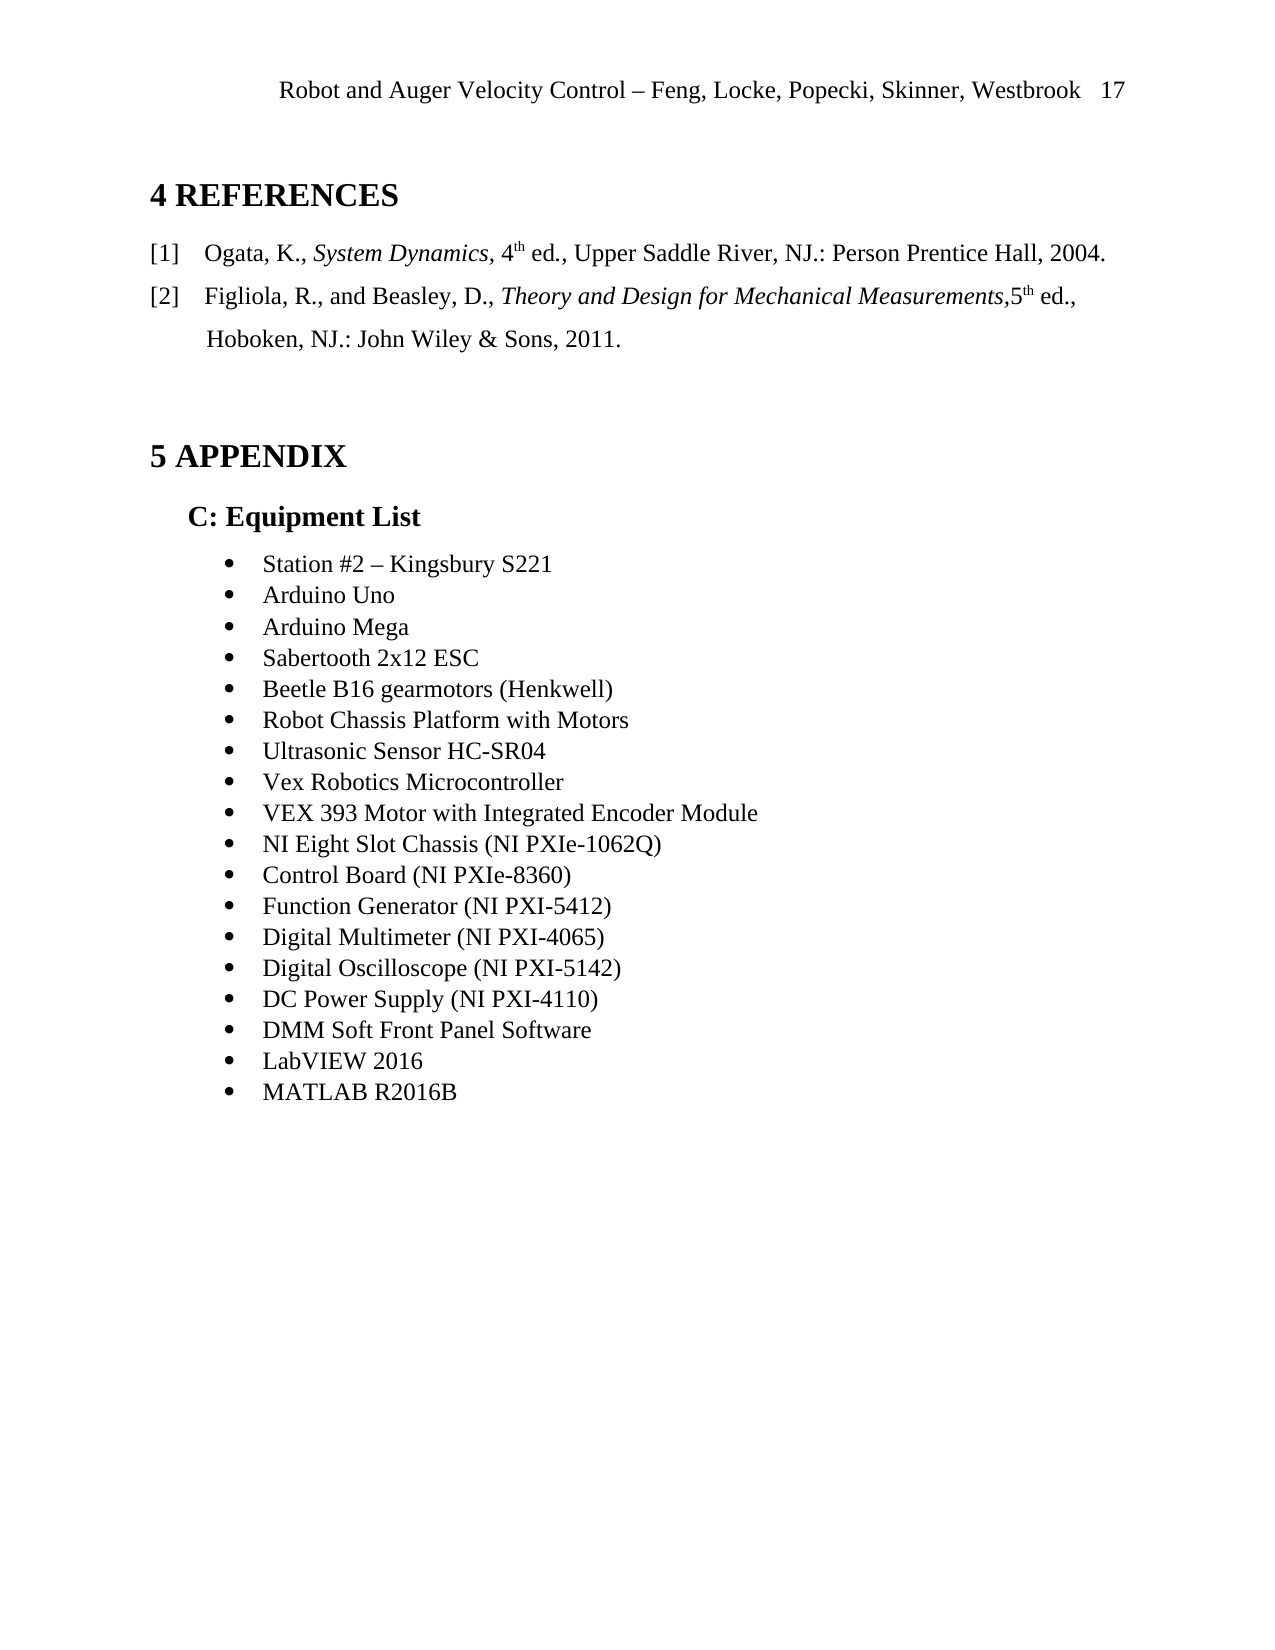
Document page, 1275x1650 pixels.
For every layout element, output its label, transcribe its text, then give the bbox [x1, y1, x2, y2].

list Digital Multimeter (NI PXI-4065) [225, 922, 1125, 951]
list Robot Chassis Platform with Motors [225, 705, 1125, 733]
list Control Board (NI PXIe-8360) [225, 860, 1125, 889]
list Arduino Mega [225, 612, 1125, 640]
list Station #2 – Kingsbury S221 [225, 549, 1125, 578]
list Vex Robotics Microcontroller [225, 767, 1125, 796]
list Beetle B16 gearmotors (Henkwell) [225, 674, 1125, 702]
list DMM Soft Front Panel Software [225, 1015, 1125, 1044]
list DC Power Supply (NI PXI-4110) [225, 984, 1125, 1013]
subtitle 4 REFERENCES [150, 175, 1125, 213]
list LabVIEW 2016 [225, 1046, 1125, 1075]
subtitle 5 APPENDIX [150, 436, 1125, 474]
list Ultrasonic Sensor HC-SR04 [225, 736, 1125, 764]
list MATLAB R2016B [225, 1077, 1125, 1106]
list Digital Oscilloscope (NI PXI-5142) [225, 953, 1125, 982]
list VEX 393 Motor with Integrated Encoder Module [225, 798, 1125, 827]
list Function Generator (NI PXI-5412) [225, 891, 1125, 920]
list NI Eight Slot Chassis (NI PXIe-1062Q) [225, 829, 1125, 858]
list Arduino Uno [225, 581, 1125, 609]
subtitle C: Equipment List [150, 499, 1125, 533]
list Sabertooth 2x12 ESC [225, 643, 1125, 671]
text [2] Figliola, R., and Beasley, D., Theory and Design for Mechanical Measurements,5th ed., Hoboken, NJ.: John Wiley & Sons, 2011. [150, 281, 1125, 353]
text [1] Ogata, K., System Dynamics, 4th ed., Upper Saddle River, NJ.: Person Prentice Hall, 2004. [150, 238, 1125, 267]
